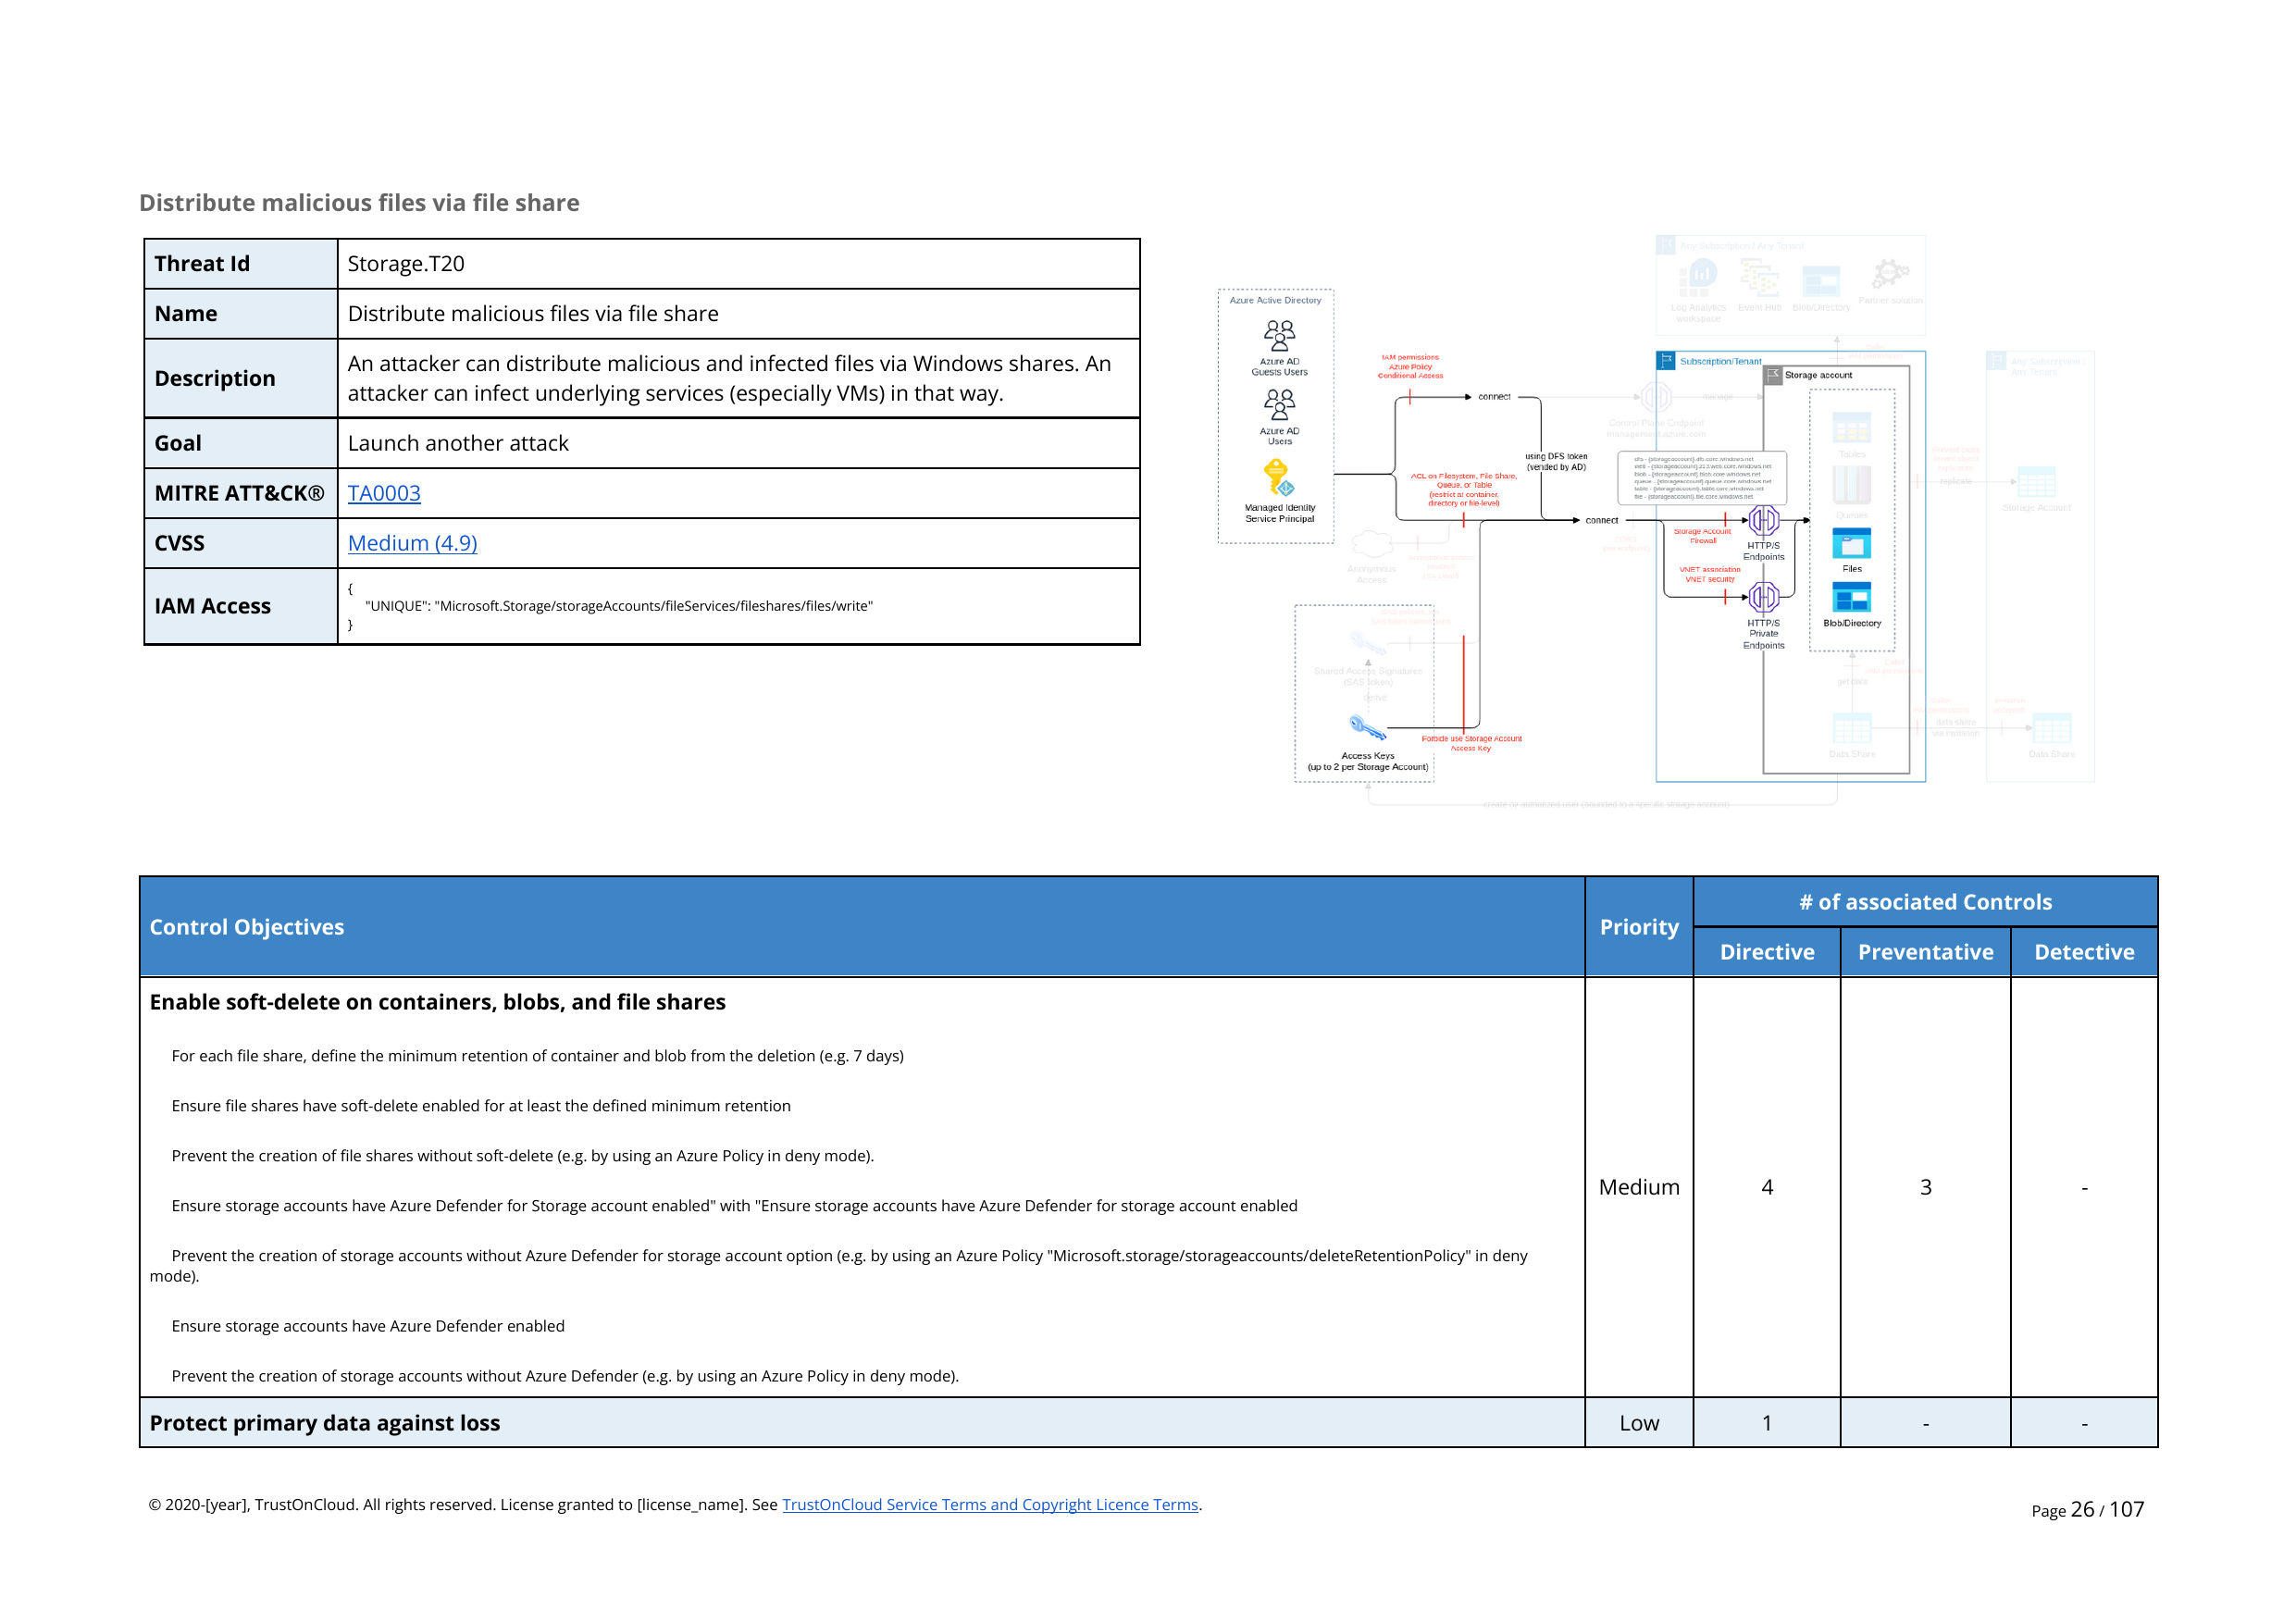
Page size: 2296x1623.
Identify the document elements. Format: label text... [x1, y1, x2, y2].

table_header Control Objectives [141, 877, 1584, 975]
table_cell Low [1586, 1398, 1693, 1446]
table_header [141, 225, 1148, 825]
table_cell 4 [1694, 978, 1840, 1396]
table_cell Enable soft-delete on containers, blobs, and file shares For each file share, define the minimum retention of container and blob from the deletion (e.g. 7 days) Ensure file shares have soft-delete enabled for at least the defined minimum retention Prevent the creation of file shares without soft-delete (e.g. by using an Azure Policy in deny mode). Ensure storage accounts have Azure Defender for Storage account enabled" with "Ensure storage accounts have Azure Defender for storage account enabled Prevent the creation of storage accounts without Azure Defender for storage account option (e.g. by using an Azure Policy "Microsoft.storage/storageaccounts/deleteRetentionPolicy" in deny mode). Ensure storage accounts have Azure Defender enabled Prevent the creation of storage accounts without Azure Defender (e.g. by using an Azure Policy in deny mode). [141, 978, 1584, 1396]
table_cell 3 [1842, 978, 2010, 1396]
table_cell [141, 1398, 1584, 1446]
table_cell Preventative [1842, 928, 2010, 975]
table_cell Directive [1694, 928, 1840, 975]
picture [1217, 234, 2096, 813]
table_cell - [2012, 1398, 2157, 1446]
table_cell 1 [1694, 1398, 1840, 1446]
table_header [1150, 225, 2157, 825]
table_header # of associated Controls [1694, 877, 2157, 925]
subtitle Distribute malicious files via file share [139, 187, 2156, 218]
table_cell Detective [2012, 928, 2157, 975]
table_cell - [2012, 978, 2157, 1396]
table_cell - [1842, 1398, 2010, 1446]
table_header Priority [1586, 877, 1693, 975]
table_cell Medium [1586, 978, 1693, 1396]
